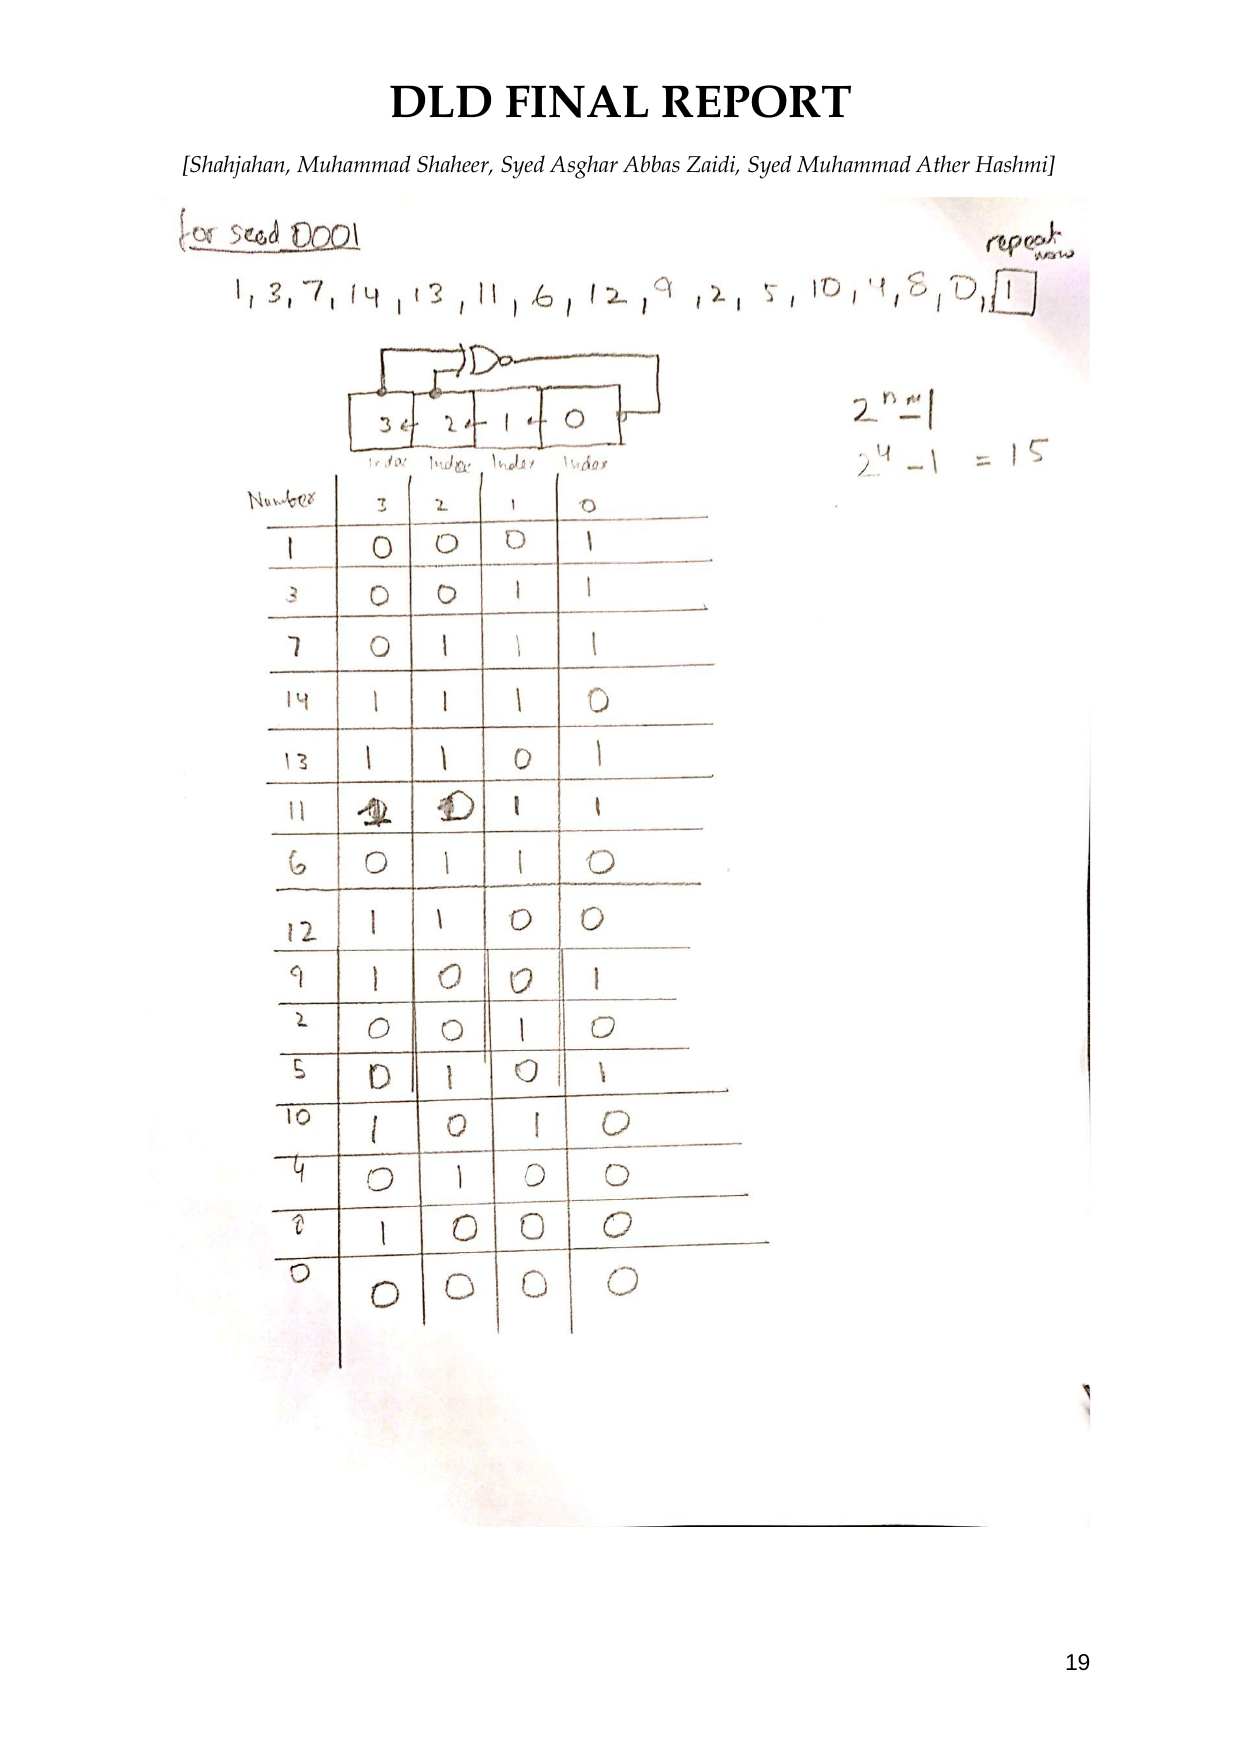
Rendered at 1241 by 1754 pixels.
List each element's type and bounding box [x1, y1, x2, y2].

picture [150, 197, 1091, 1527]
